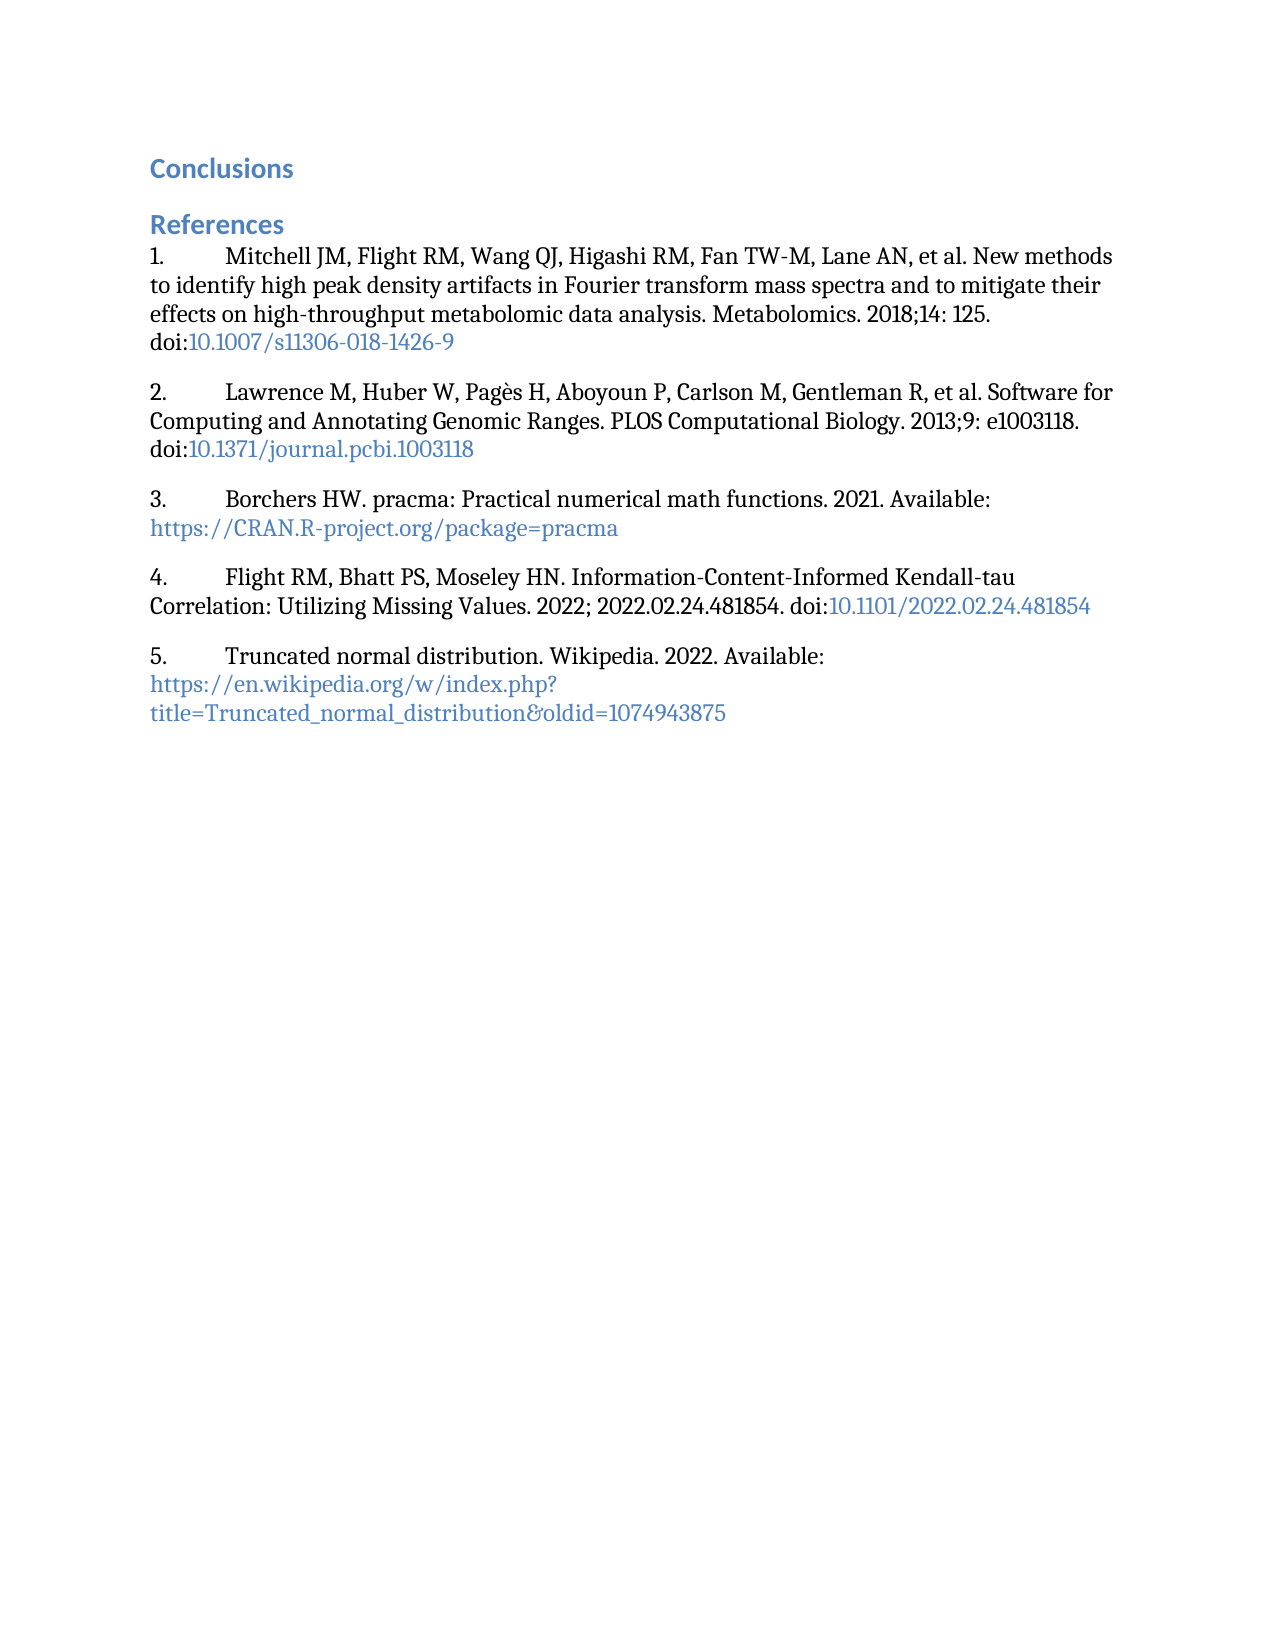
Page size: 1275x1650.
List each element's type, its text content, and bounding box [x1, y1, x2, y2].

subtitle References [150, 206, 1125, 242]
text 3. Borchers HW. pracma: Practical numerical math functions. 2021. Available: https://CRAN.R-project.org/package=pracma [150, 485, 1125, 542]
text 5. Truncated normal distribution. Wikipedia. 2022. Available: https://en.wikipedia.org/w/index.php?title=Truncated_normal_distribution&oldid=1074943875 [150, 642, 1125, 728]
subtitle Conclusions [150, 150, 1125, 186]
text 4. Flight RM, Bhatt PS, Moseley HN. Information-Content-Informed Kendall-tau Correlation: Utilizing Missing Values. 2022; 2022.02.24.481854. doi:10.1101/2022.02.24.481854 [150, 563, 1125, 621]
text 2. Lawrence M, Huber W, Pagès H, Aboyoun P, Carlson M, Gentleman R, et al. Software for Computing and Annotating Genomic Ranges. PLOS Computational Biology. 2013;9: e1003118. doi:10.1371/journal.pcbi.1003118 [150, 378, 1125, 464]
text 1. Mitchell JM, Flight RM, Wang QJ, Higashi RM, Fan TW-M, Lane AN, et al. New methods to identify high peak density artifacts in Fourier transform mass spectra and to mitigate their effects on high-throughput metabolomic data analysis. Metabolomics. 2018;14: 125. doi:10.1007/s11306-018-1426-9 [150, 242, 1125, 357]
